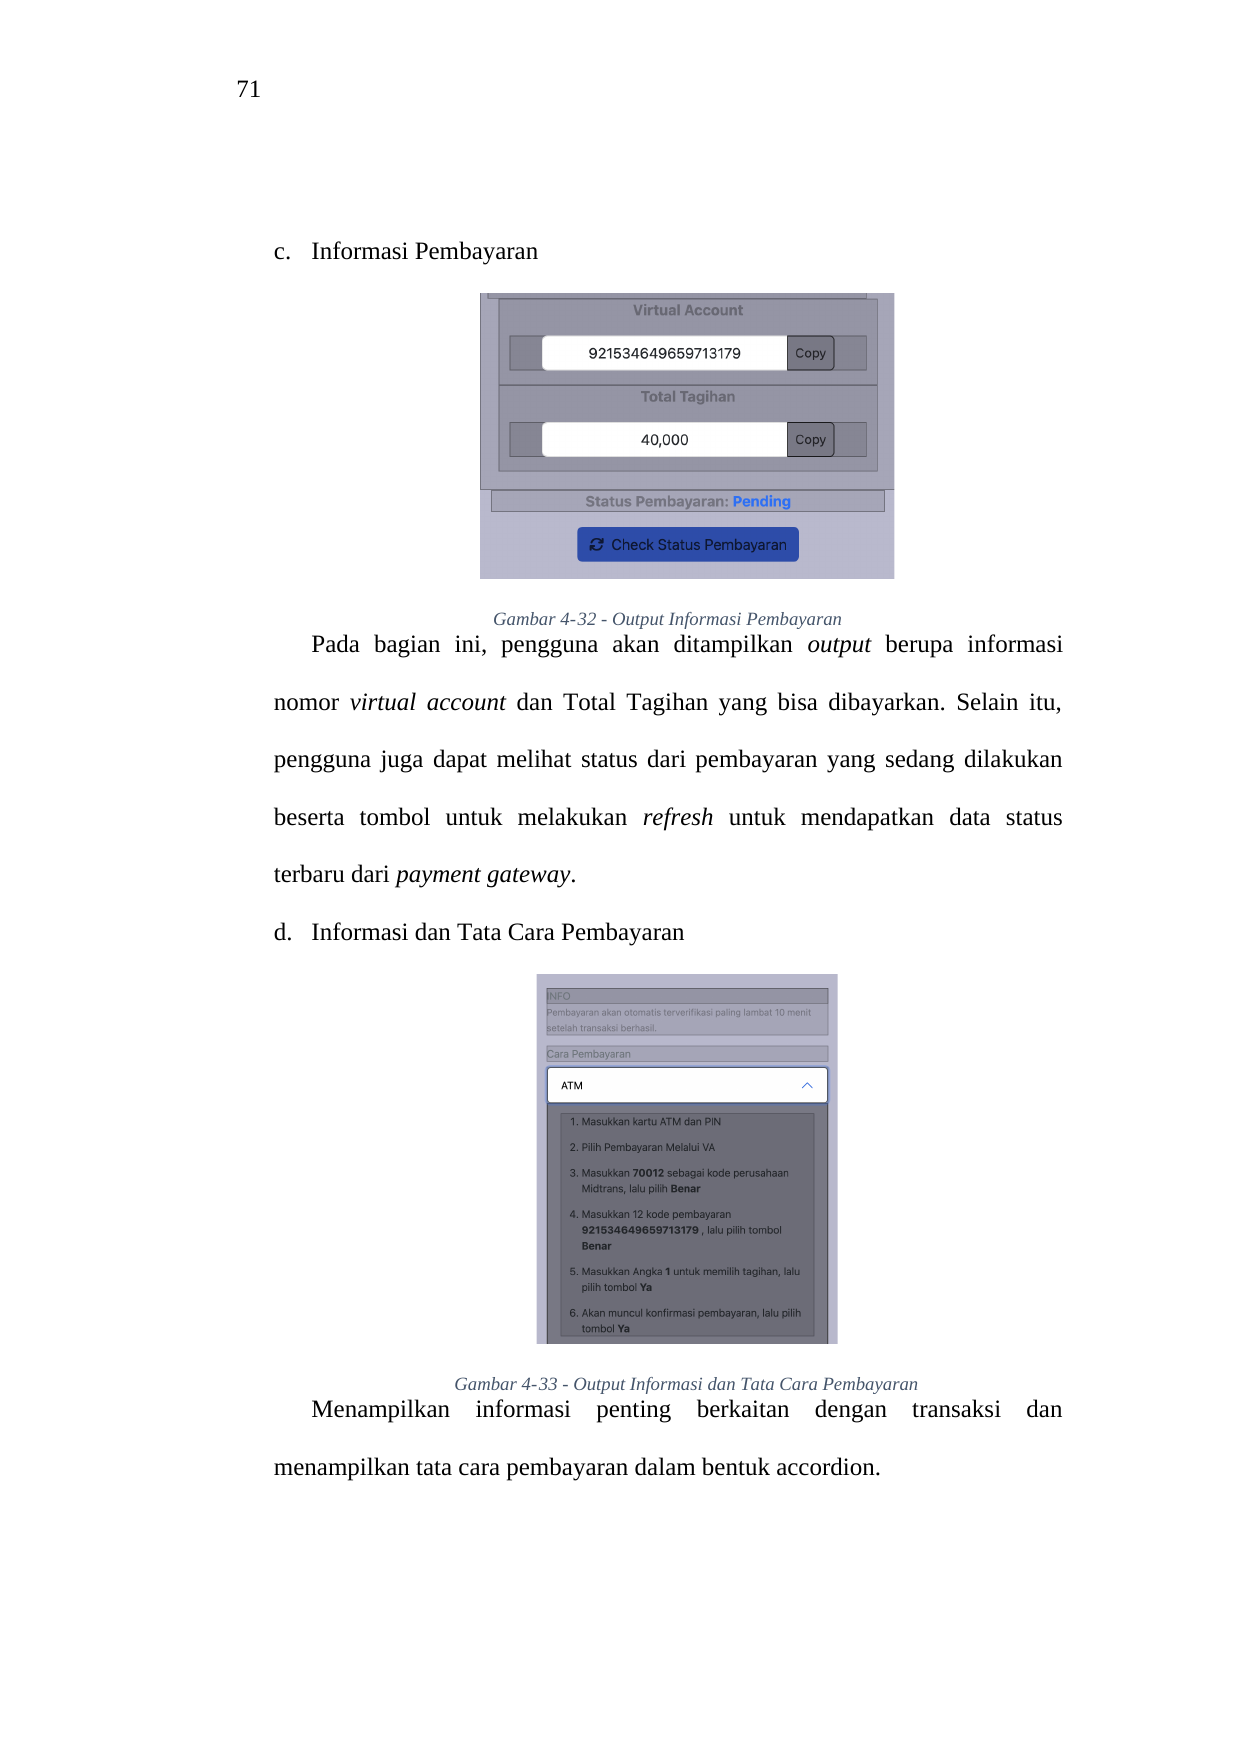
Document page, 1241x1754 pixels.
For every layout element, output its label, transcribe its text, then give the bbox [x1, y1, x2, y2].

picture [480, 293, 895, 579]
list Informasi dan Tata Cara Pembayaran [274, 917, 1063, 946]
list Informasi Pembayaran [274, 236, 1063, 265]
text Pada bagian ini, pengguna akan ditampilkan output berupa informasi nomor virtual account dan Total Tagihan yang bisa dibayarkan. Selain itu, pengguna juga dapat melihat status dari pembayaran yang sedang dilakukan beserta tombol untuk melakukan refresh untuk mendapatkan data status terbaru dari payment gateway. [274, 629, 1063, 888]
text Menampilkan informasi penting berkaitan dengan transaksi dan menampilkan tata cara pembayaran dalam bentuk accordion. [274, 1394, 1063, 1480]
picture [536, 974, 838, 1344]
